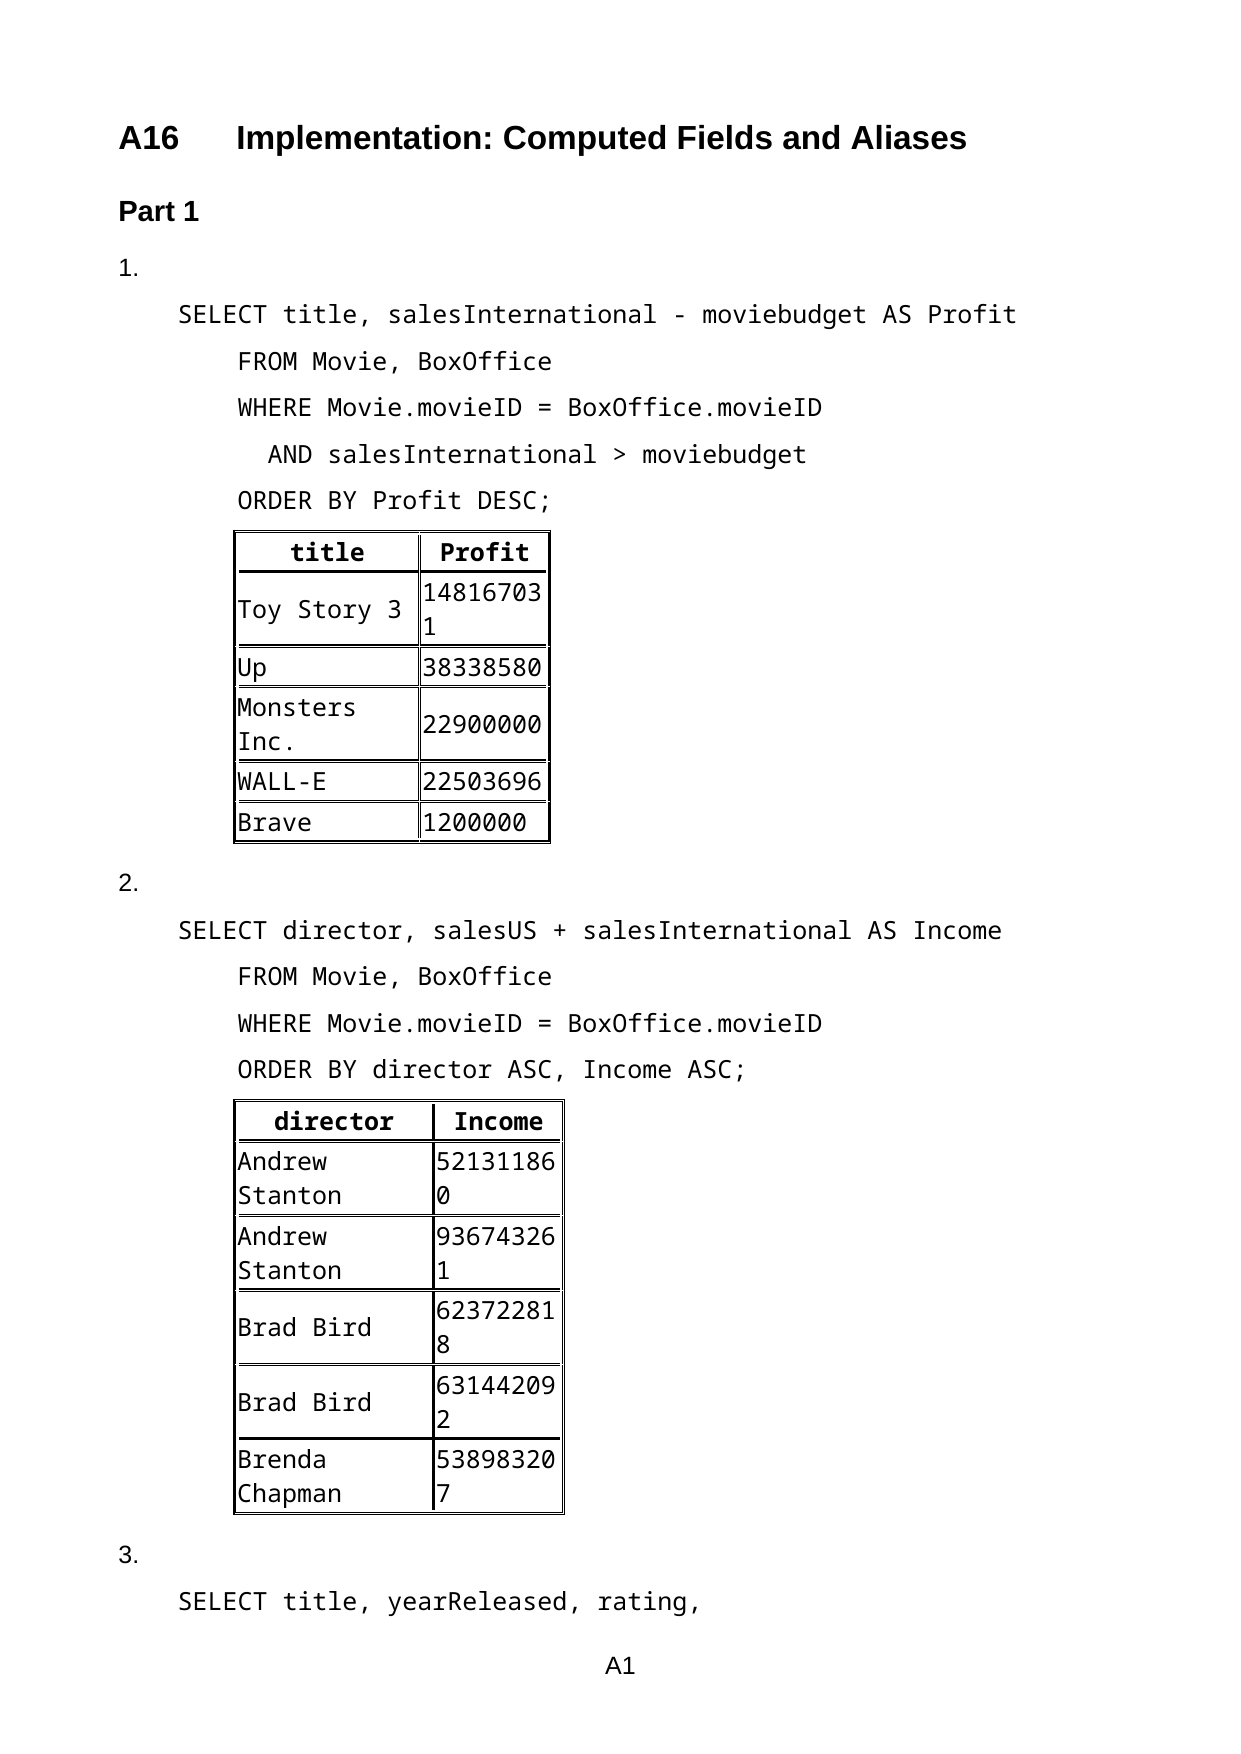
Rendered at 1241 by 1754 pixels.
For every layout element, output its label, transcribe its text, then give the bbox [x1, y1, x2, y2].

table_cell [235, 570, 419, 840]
text SELECT title, salesInternational - moviebudget AS Profit [177, 297, 1122, 331]
text SELECT title, yearReleased, rating, [177, 1584, 1122, 1618]
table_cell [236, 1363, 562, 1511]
subtitle Implementation: Computed Fields and Aliases [118, 118, 1122, 157]
text AND salesInternational > moviebudget [177, 436, 1122, 470]
text WHERE Movie.movieID = BoxOffice.movieID [177, 390, 1122, 424]
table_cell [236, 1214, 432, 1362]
text ORDER BY Profit DESC; [177, 483, 1122, 517]
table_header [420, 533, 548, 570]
subtitle Part 1 [118, 194, 1122, 228]
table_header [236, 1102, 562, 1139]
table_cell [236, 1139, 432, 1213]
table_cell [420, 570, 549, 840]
text ORDER BY director ASC, Income ASC; [177, 1052, 1122, 1086]
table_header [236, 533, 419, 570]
text WHERE Movie.movieID = BoxOffice.movieID [177, 1006, 1122, 1039]
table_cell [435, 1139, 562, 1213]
text FROM Movie, BoxOffice [177, 343, 1122, 377]
text FROM Movie, BoxOffice [177, 959, 1122, 993]
text SELECT director, salesUS + salesInternational AS Income [177, 912, 1122, 946]
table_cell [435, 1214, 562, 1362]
